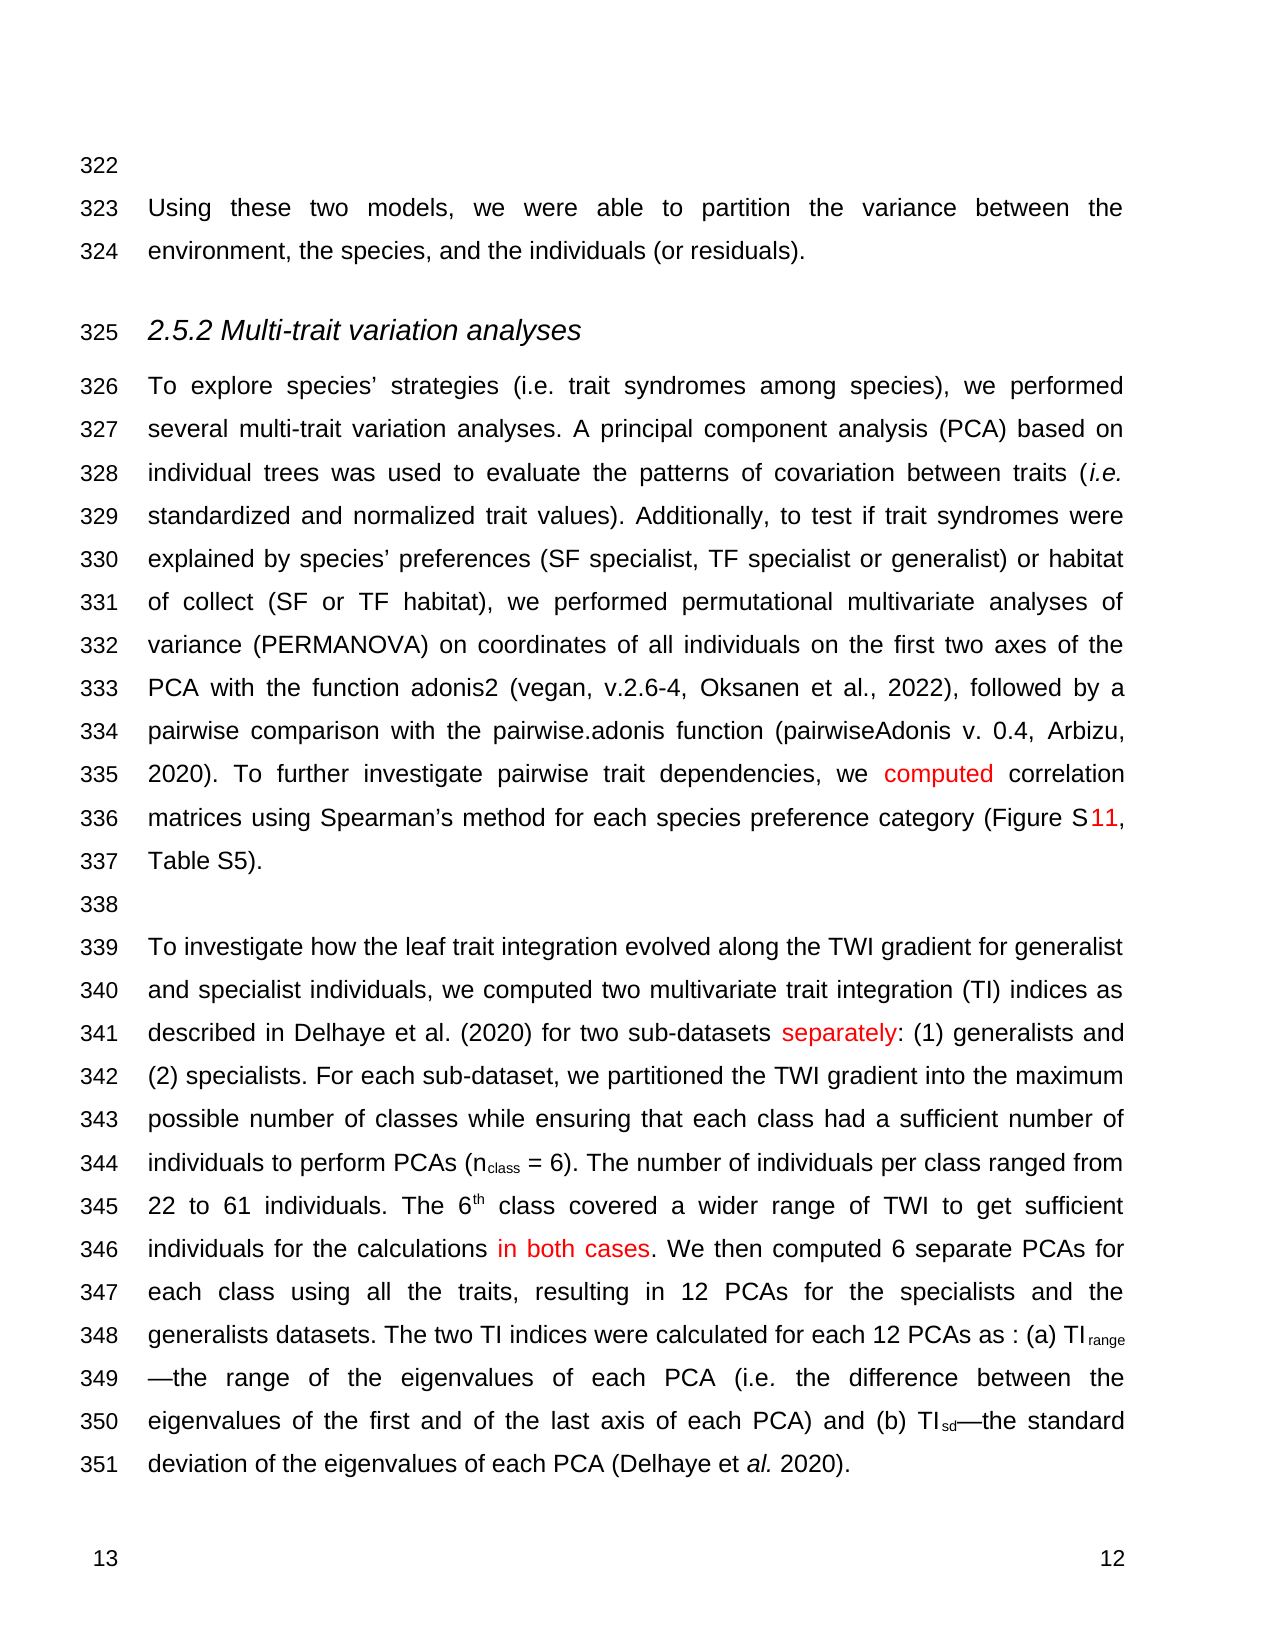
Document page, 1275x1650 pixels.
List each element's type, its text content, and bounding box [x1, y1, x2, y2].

text To investigate how the leaf trait integration evolved along the TWI gradient for generalist and specialist individuals, we computed two multivariate trait integration (TI) indices as described in Delhaye et al. (2020) for two sub-datasets separately: (1) generalists and (2) specialists. For each sub-dataset, we partitioned the TWI gradient into the maximum possible number of classes while ensuring that each class had a sufficient number of individuals to perform PCAs (nclass = 6). The number of individuals per class ranged from 22 to 61 individuals. The 6th class covered a wider range of TWI to get sufficient individuals for the calculations in both cases. We then computed 6 separate PCAs for each class using all the traits, resulting in 12 PCAs for the specialists and the generalists datasets. The two TI indices were calculated for each 12 PCAs as : (a) TIrange—the range of the eigenvalues of each PCA (i.e. the difference between the eigenvalues of the first and of the last axis of each PCA) and (b) TIsd—the standard deviation of the eigenvalues of each PCA (Delhaye et al. 2020). [148, 932, 1125, 1478]
text Using these two models, we were able to partition the variance between the environment, the species, and the individuals (or residuals). [148, 193, 1125, 265]
subtitle 2.5.2 Multi-trait variation analyses [148, 313, 1125, 346]
text To explore species’ strategies (i.e. trait syndromes among species), we performed several multi-trait variation analyses. A principal component analysis (PCA) based on individual trees was used to evaluate the patterns of covariation between traits (i.e. standardized and normalized trait values). Additionally, to test if trait syndromes were explained by species’ preferences (SF specialist, TF specialist or generalist) or habitat of collect (SF or TF habitat), we performed permutational multivariate analyses of variance (PERMANOVA) on coordinates of all individuals on the first two axes of the PCA with the function adonis2 (vegan, v.2.6-4, Oksanen et al., 2022), followed by a pairwise comparison with the pairwise.adonis function (pairwiseAdonis v. 0.4, Arbizu, 2020). To further investigate pairwise trait dependencies, we computed correlation matrices using Spearman’s method for each species preference category (Figure S11, Table S5). [148, 371, 1125, 874]
